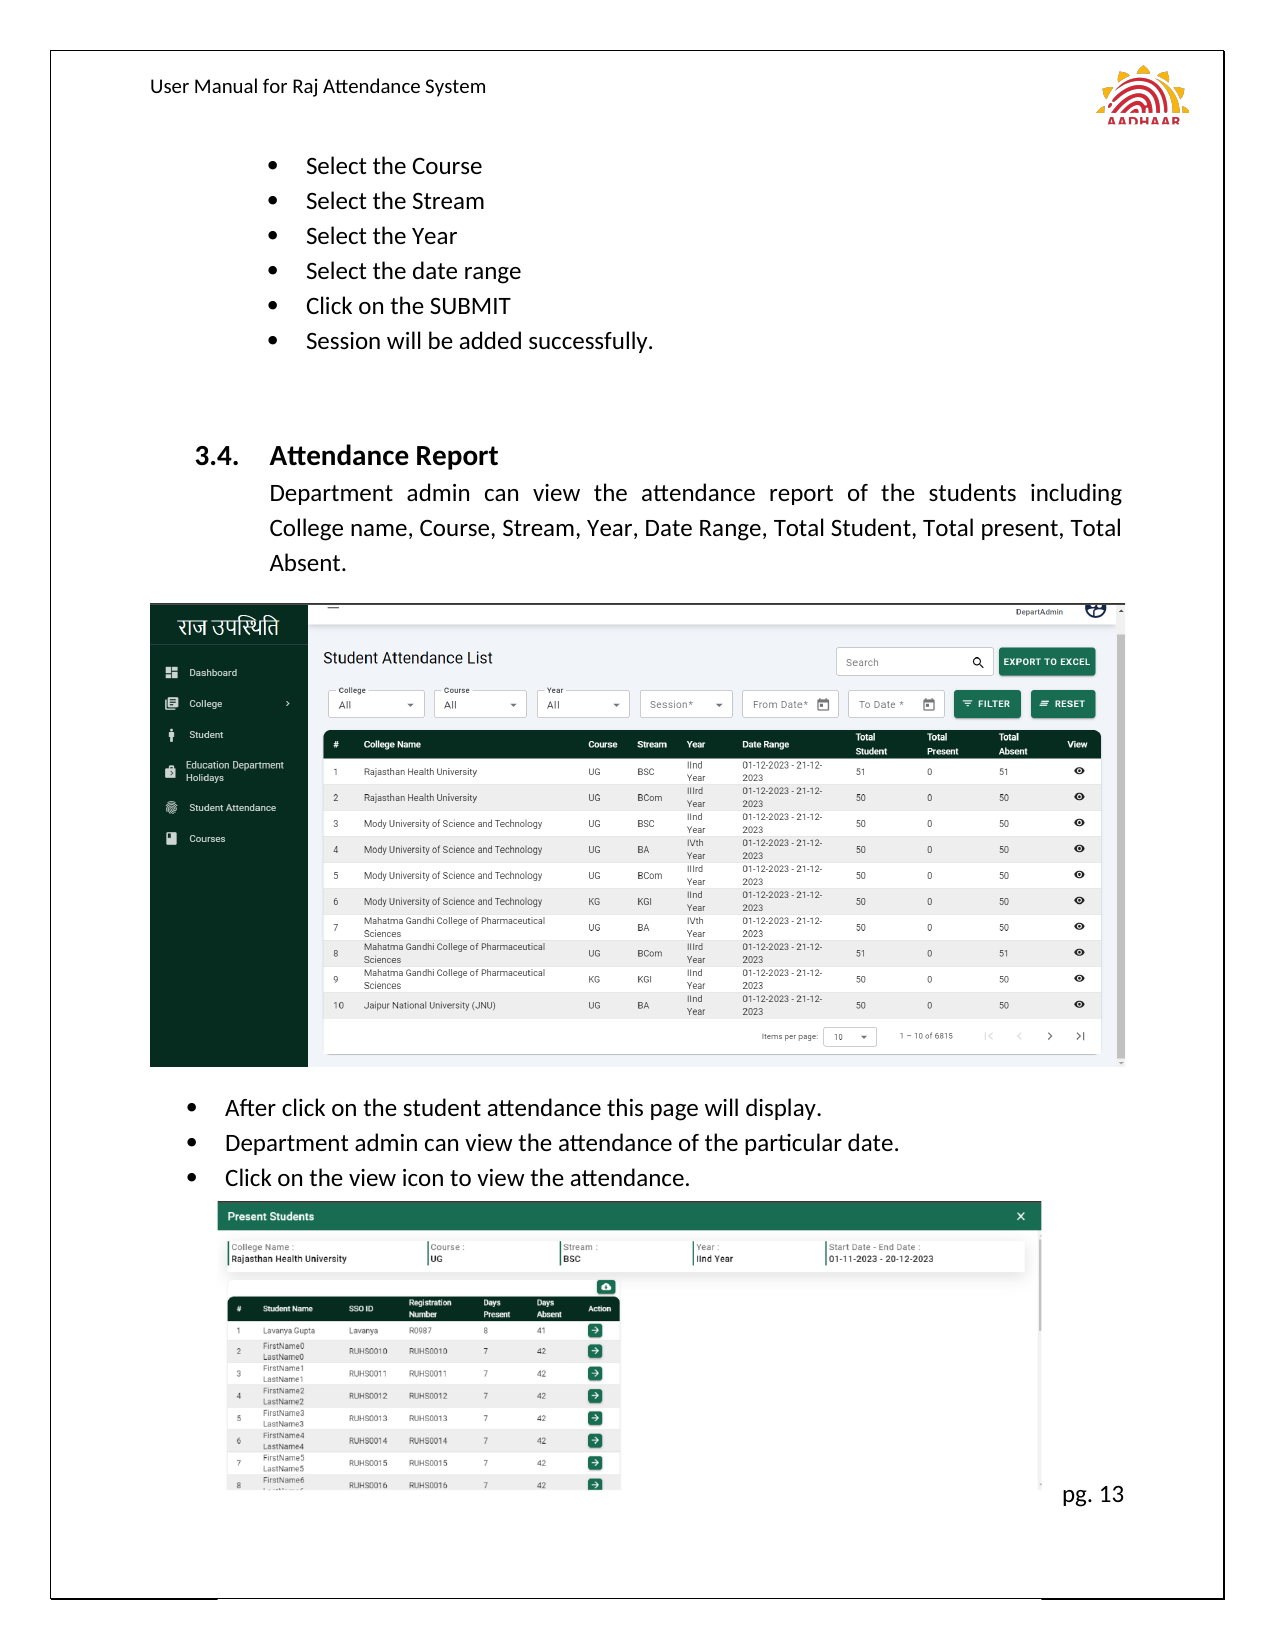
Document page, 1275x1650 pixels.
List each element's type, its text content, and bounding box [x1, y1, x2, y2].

list Select the Year [268, 220, 1124, 251]
picture [1095, 65, 1189, 125]
list Department admin can view the attendance of the particular date. [187, 1127, 1124, 1158]
list Click on the SUBMIT [268, 290, 1124, 321]
picture [150, 603, 1125, 1067]
list Session will be added successfully. [268, 325, 1124, 356]
list Click on the view icon to view the attendance. [187, 1162, 1124, 1193]
list After click on the student attendance this page will display. [187, 1092, 1124, 1123]
subtitle Attendance Report [194, 437, 1124, 472]
picture [217, 1201, 1042, 1598]
list Select the date range [268, 255, 1124, 286]
list Select the Stream [268, 185, 1124, 216]
text Department admin can view the attendance report of the students including College name, Course, Stream, Year, Date Range, Total Student, Total present, Total Absent. [269, 478, 1124, 578]
list Select the Course [268, 150, 1124, 181]
